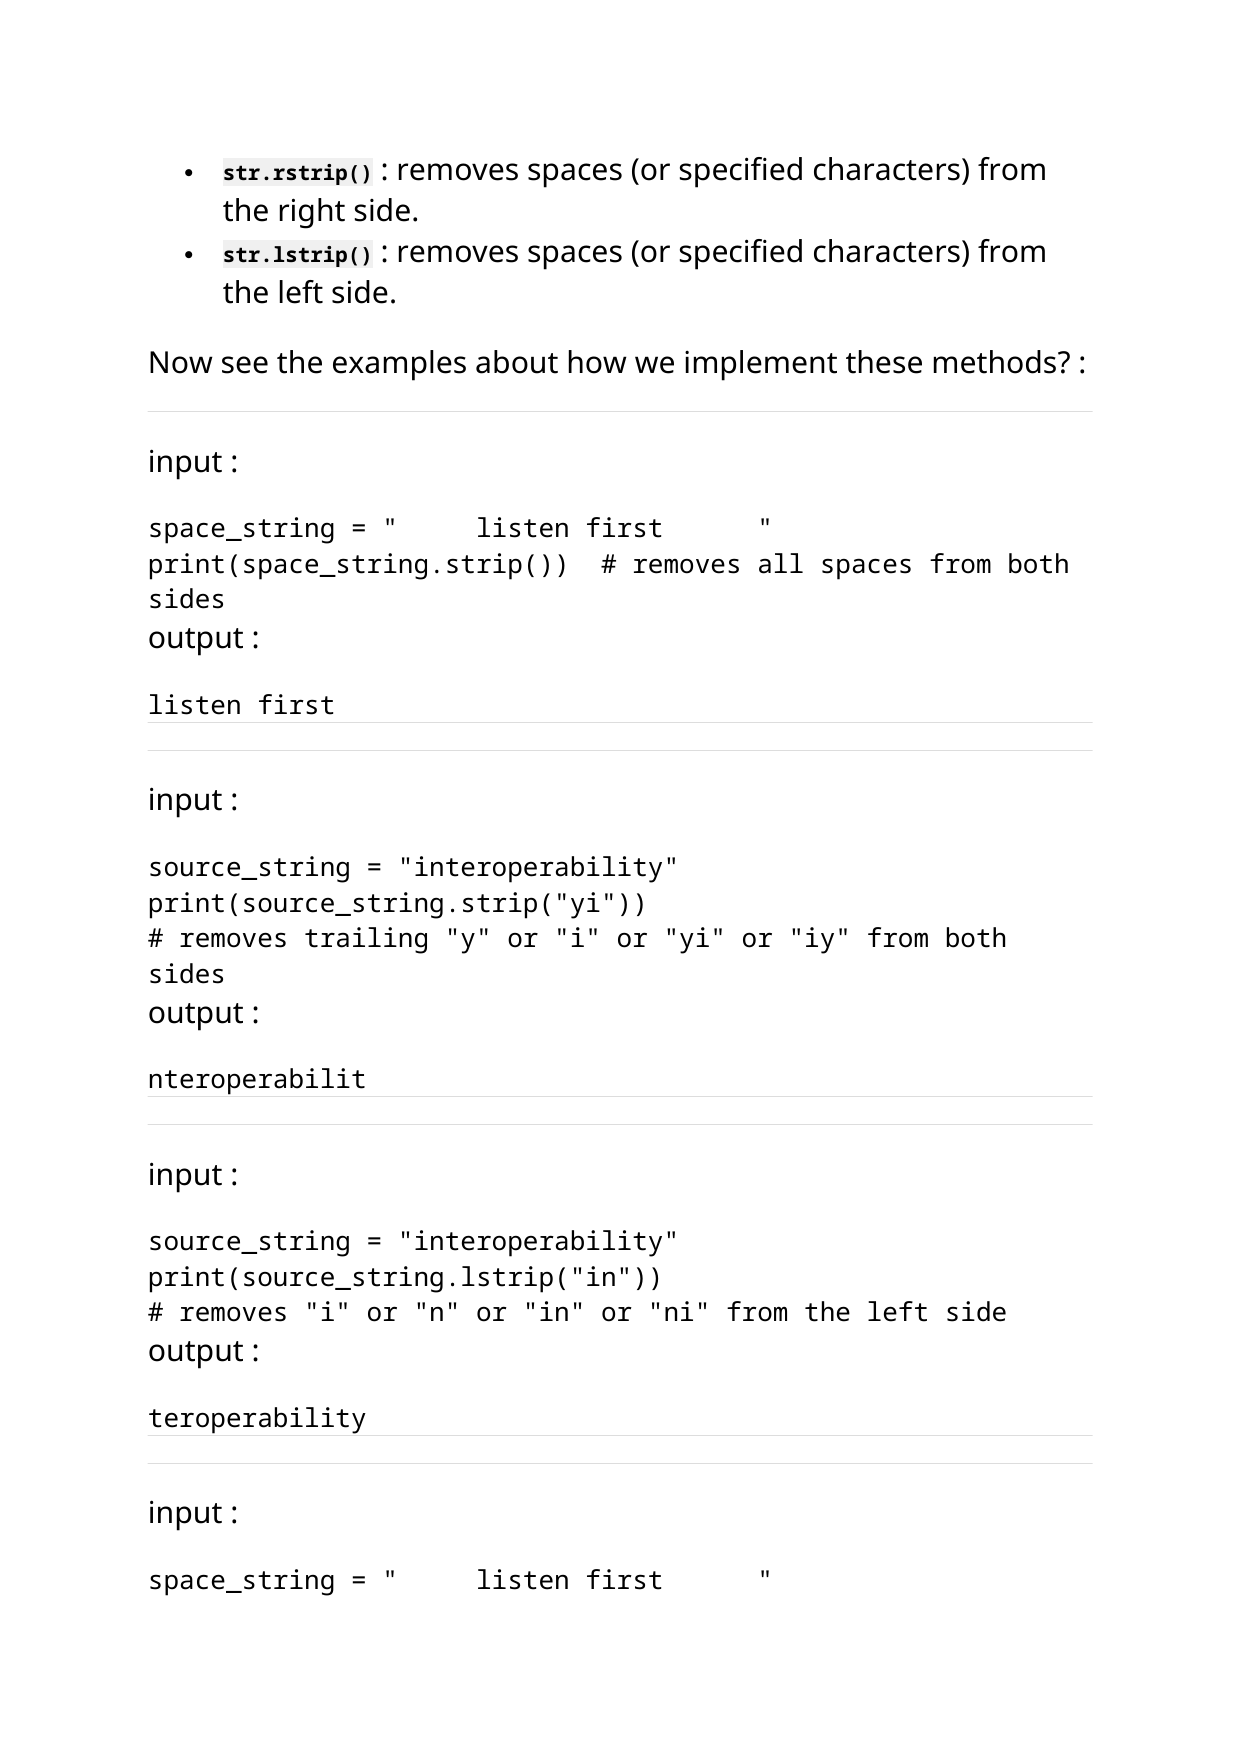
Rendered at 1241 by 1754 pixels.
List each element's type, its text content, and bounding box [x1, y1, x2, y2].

text Now see the examples about how we implement these methods? : [148, 341, 1093, 382]
text teroperability [148, 1400, 1093, 1435]
text input : [148, 1491, 1093, 1533]
text input : [148, 440, 1093, 481]
text input : [148, 778, 1093, 819]
list str.lstrip() : removes spaces (or specified characters) from the left side. [185, 230, 1093, 312]
text output : [148, 991, 1093, 1032]
text space_string = " listen first " [148, 1562, 1093, 1597]
text output : [148, 617, 1093, 658]
text source_string = "interoperability" [148, 849, 1093, 884]
text # removes "i" or "n" or "in" or "ni" from the left side [148, 1294, 1093, 1329]
text listen first [148, 687, 1093, 722]
text space_string = " listen first " [148, 510, 1093, 546]
list str.rstrip() : removes spaces (or specified characters) from the right side. [185, 148, 1093, 230]
text # removes trailing "y" or "i" or "yi" or "iy" from both sides [148, 920, 1093, 991]
text source_string = "interoperability" [148, 1223, 1093, 1258]
text input : [148, 1153, 1093, 1194]
text print(space_string.strip()) # removes all spaces from both sides [148, 546, 1093, 617]
text nteroperabilit [148, 1061, 1093, 1096]
text output : [148, 1329, 1093, 1371]
text print(source_string.strip("yi")) [148, 884, 1093, 920]
text print(source_string.lstrip("in")) [148, 1258, 1093, 1294]
